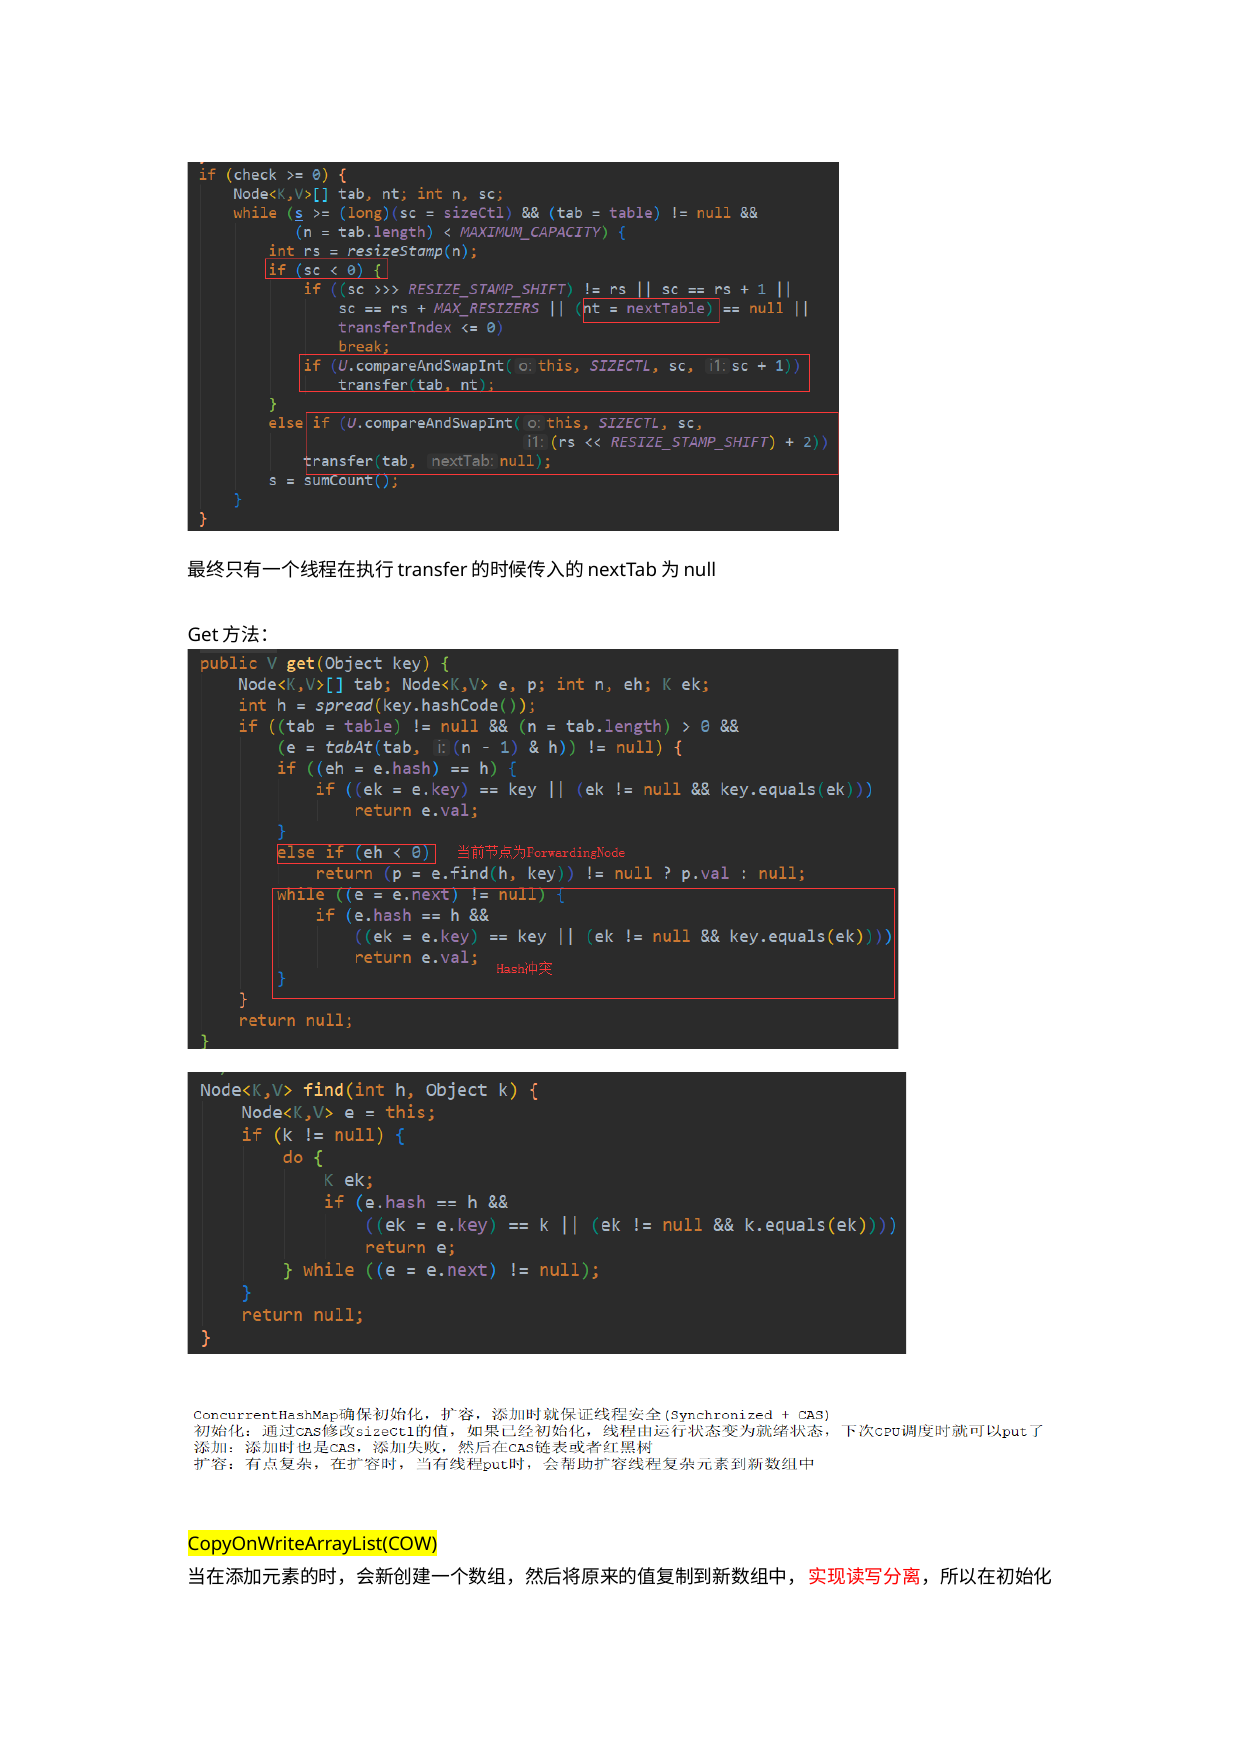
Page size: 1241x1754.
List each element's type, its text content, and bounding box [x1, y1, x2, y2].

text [187, 1559, 1053, 1592]
text 最终只有一个线程在执行transfer的时候传入的nextTab为null [187, 552, 1053, 584]
text Get方法： [187, 617, 1053, 649]
picture [187, 649, 899, 1049]
picture [187, 162, 839, 531]
picture [187, 1397, 1053, 1477]
picture [187, 1072, 907, 1354]
text CopyOnWriteArrayList(COW) [187, 1527, 1053, 1559]
